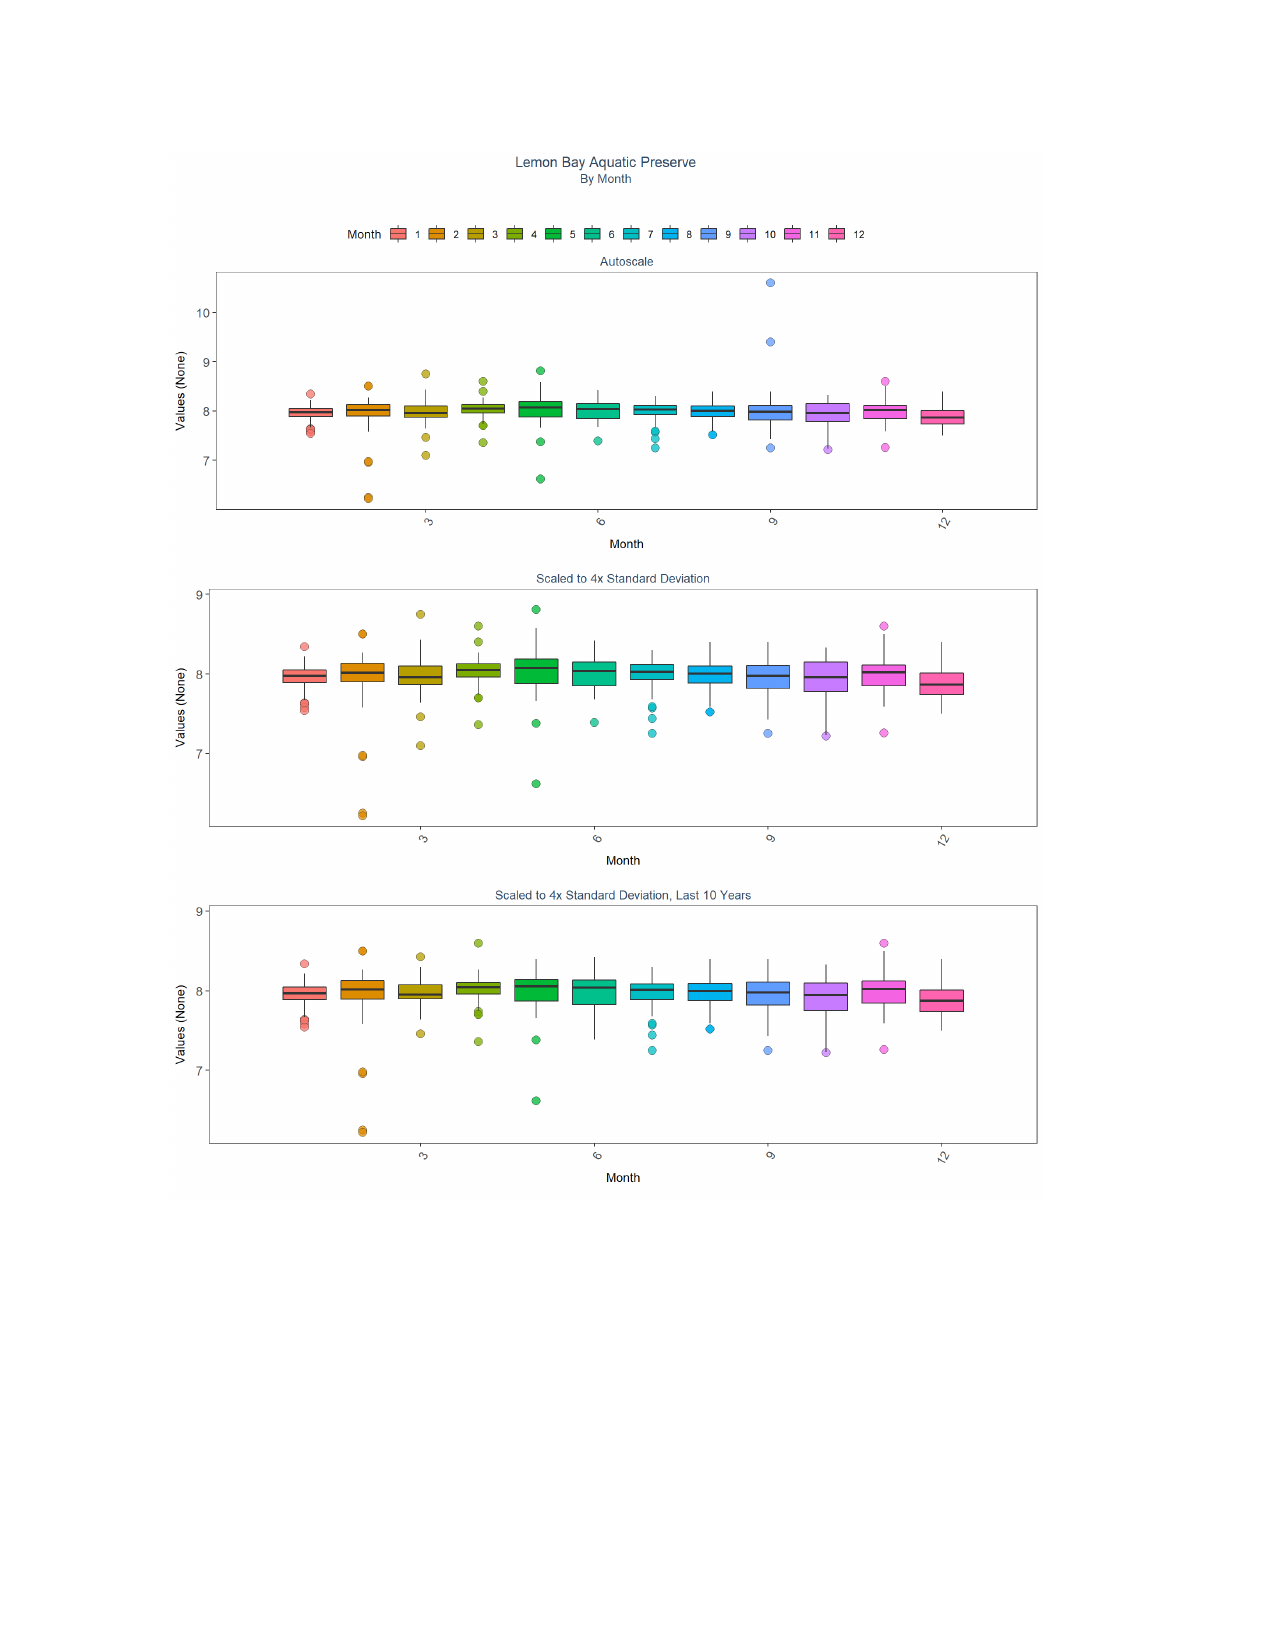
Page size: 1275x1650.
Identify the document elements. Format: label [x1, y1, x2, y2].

picture [168, 150, 1044, 1200]
